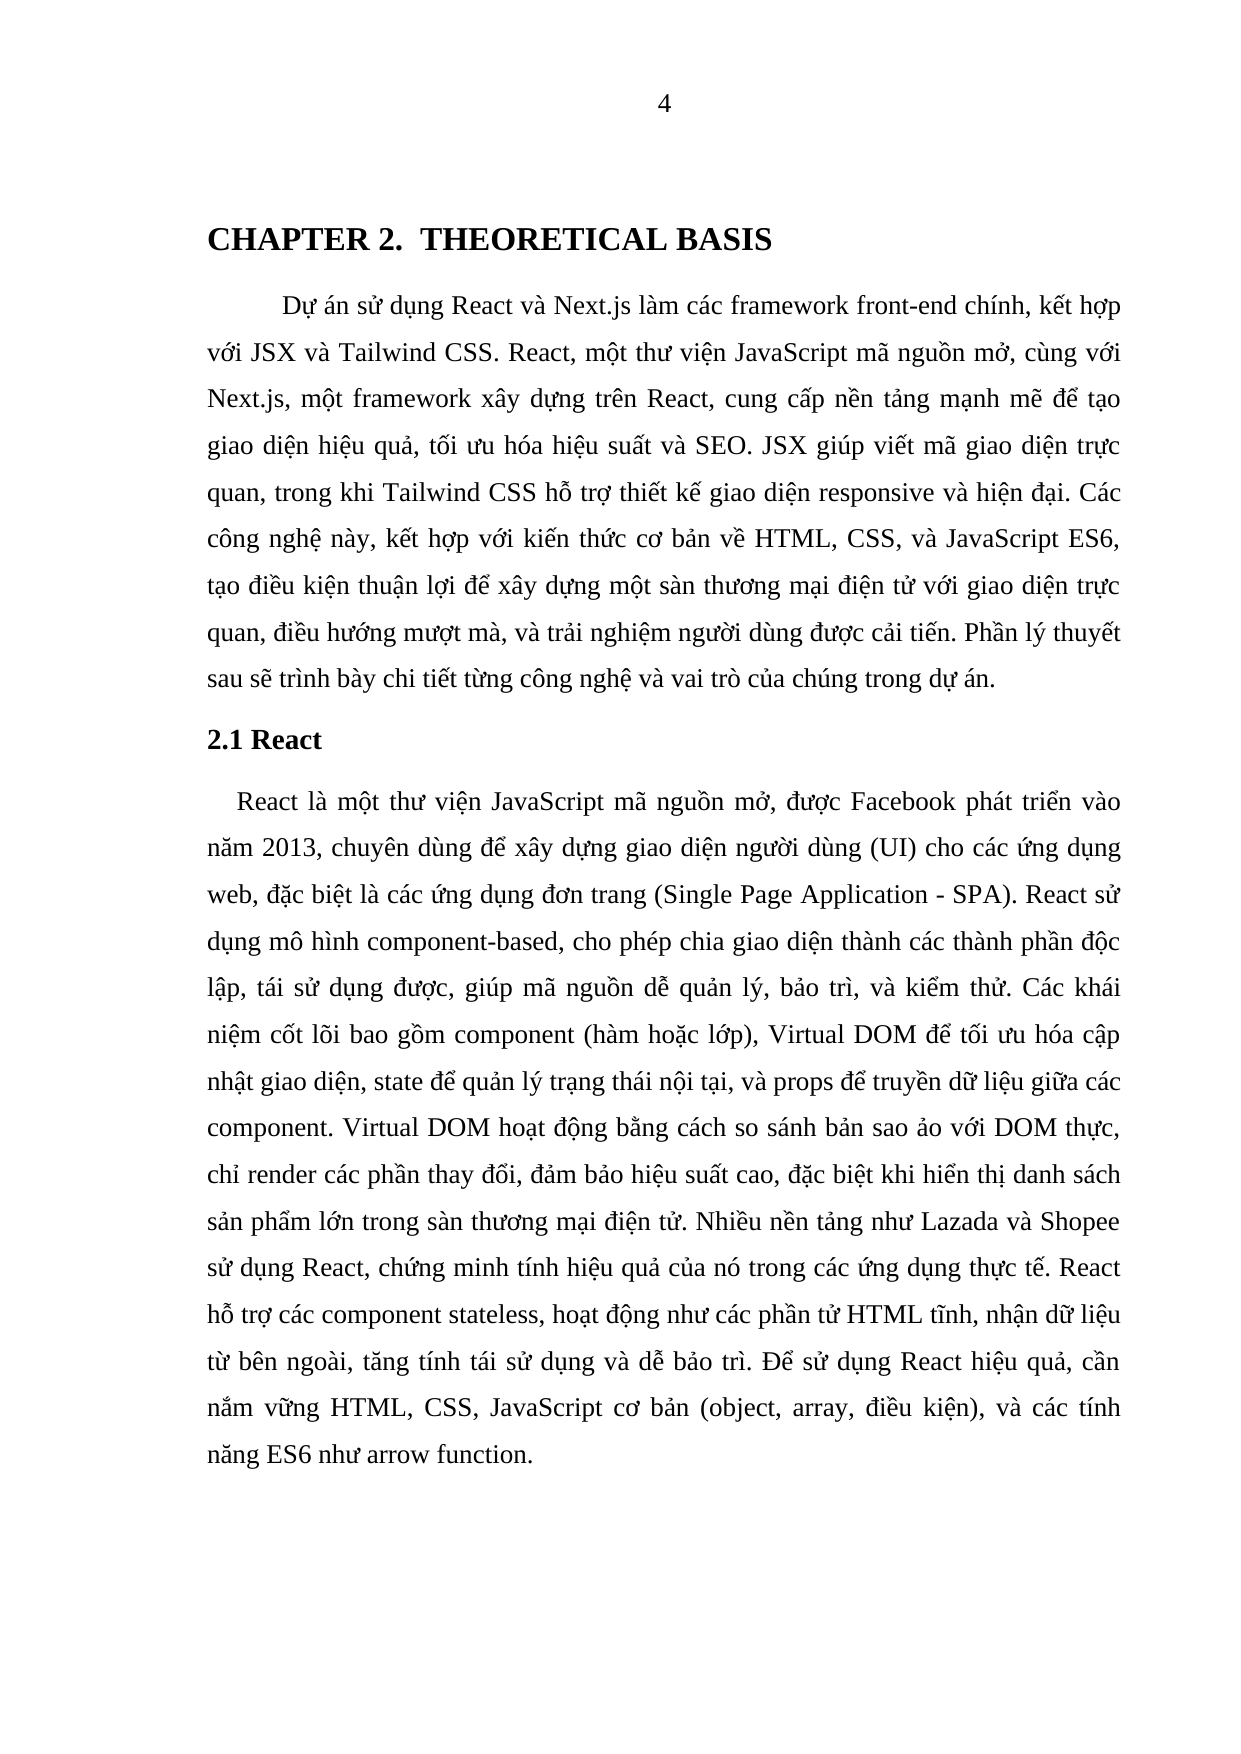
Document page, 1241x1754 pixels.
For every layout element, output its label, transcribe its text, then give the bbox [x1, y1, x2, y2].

subtitle React [207, 722, 1122, 755]
text Dự án sử dụng React và Next.js làm các framework front-end chính, kết hợp với JSX và Tailwind CSS. React, một thư viện JavaScript mã nguồn mở, cùng với Next.js, một framework xây dựng trên React, cung cấp nền tảng mạnh mẽ để tạo giao diện hiệu quả, tối ưu hóa hiệu suất và SEO. JSX giúp viết mã giao diện trực quan, trong khi Tailwind CSS hỗ trợ thiết kế giao diện responsive và hiện đại. Các công nghệ này, kết hợp với kiến thức cơ bản về HTML, CSS, và JavaScript ES6, tạo điều kiện thuận lợi để xây dựng một sàn thương mại điện tử với giao diện trực quan, điều hướng mượt mà, và trải nghiệm người dùng được cải tiến. Phần lý thuyết sau sẽ trình bày chi tiết từng công nghệ và vai trò của chúng trong dự án. [207, 289, 1122, 694]
text React là một thư viện JavaScript mã nguồn mở, được Facebook phát triển vào năm 2013, chuyên dùng để xây dựng giao diện người dùng (UI) cho các ứng dụng web, đặc biệt là các ứng dụng đơn trang (Single Page Application - SPA). React sử dụng mô hình component-based, cho phép chia giao diện thành các thành phần độc lập, tái sử dụng được, giúp mã nguồn dễ quản lý, bảo trì, và kiểm thử. Các khái niệm cốt lõi bao gồm component (hàm hoặc lớp), Virtual DOM để tối ưu hóa cập nhật giao diện, state để quản lý trạng thái nội tại, và props để truyền dữ liệu giữa các component. Virtual DOM hoạt động bằng cách so sánh bản sao ảo với DOM thực, chỉ render các phần thay đổi, đảm bảo hiệu suất cao, đặc biệt khi hiển thị danh sách sản phẩm lớn trong sàn thương mại điện tử. Nhiều nền tảng như Lazada và Shopee sử dụng React, chứng minh tính hiệu quả của nó trong các ứng dụng thực tế. React hỗ trợ các component stateless, hoạt động như các phần tử HTML tĩnh, nhận dữ liệu từ bên ngoài, tăng tính tái sử dụng và dễ bảo trì. Để sử dụng React hiệu quả, cần nắm vững HTML, CSS, JavaScript cơ bản (object, array, điều kiện), và các tính năng ES6 như arrow function. [207, 784, 1122, 1469]
subtitle THEORETICAL BASIS [207, 219, 1122, 258]
